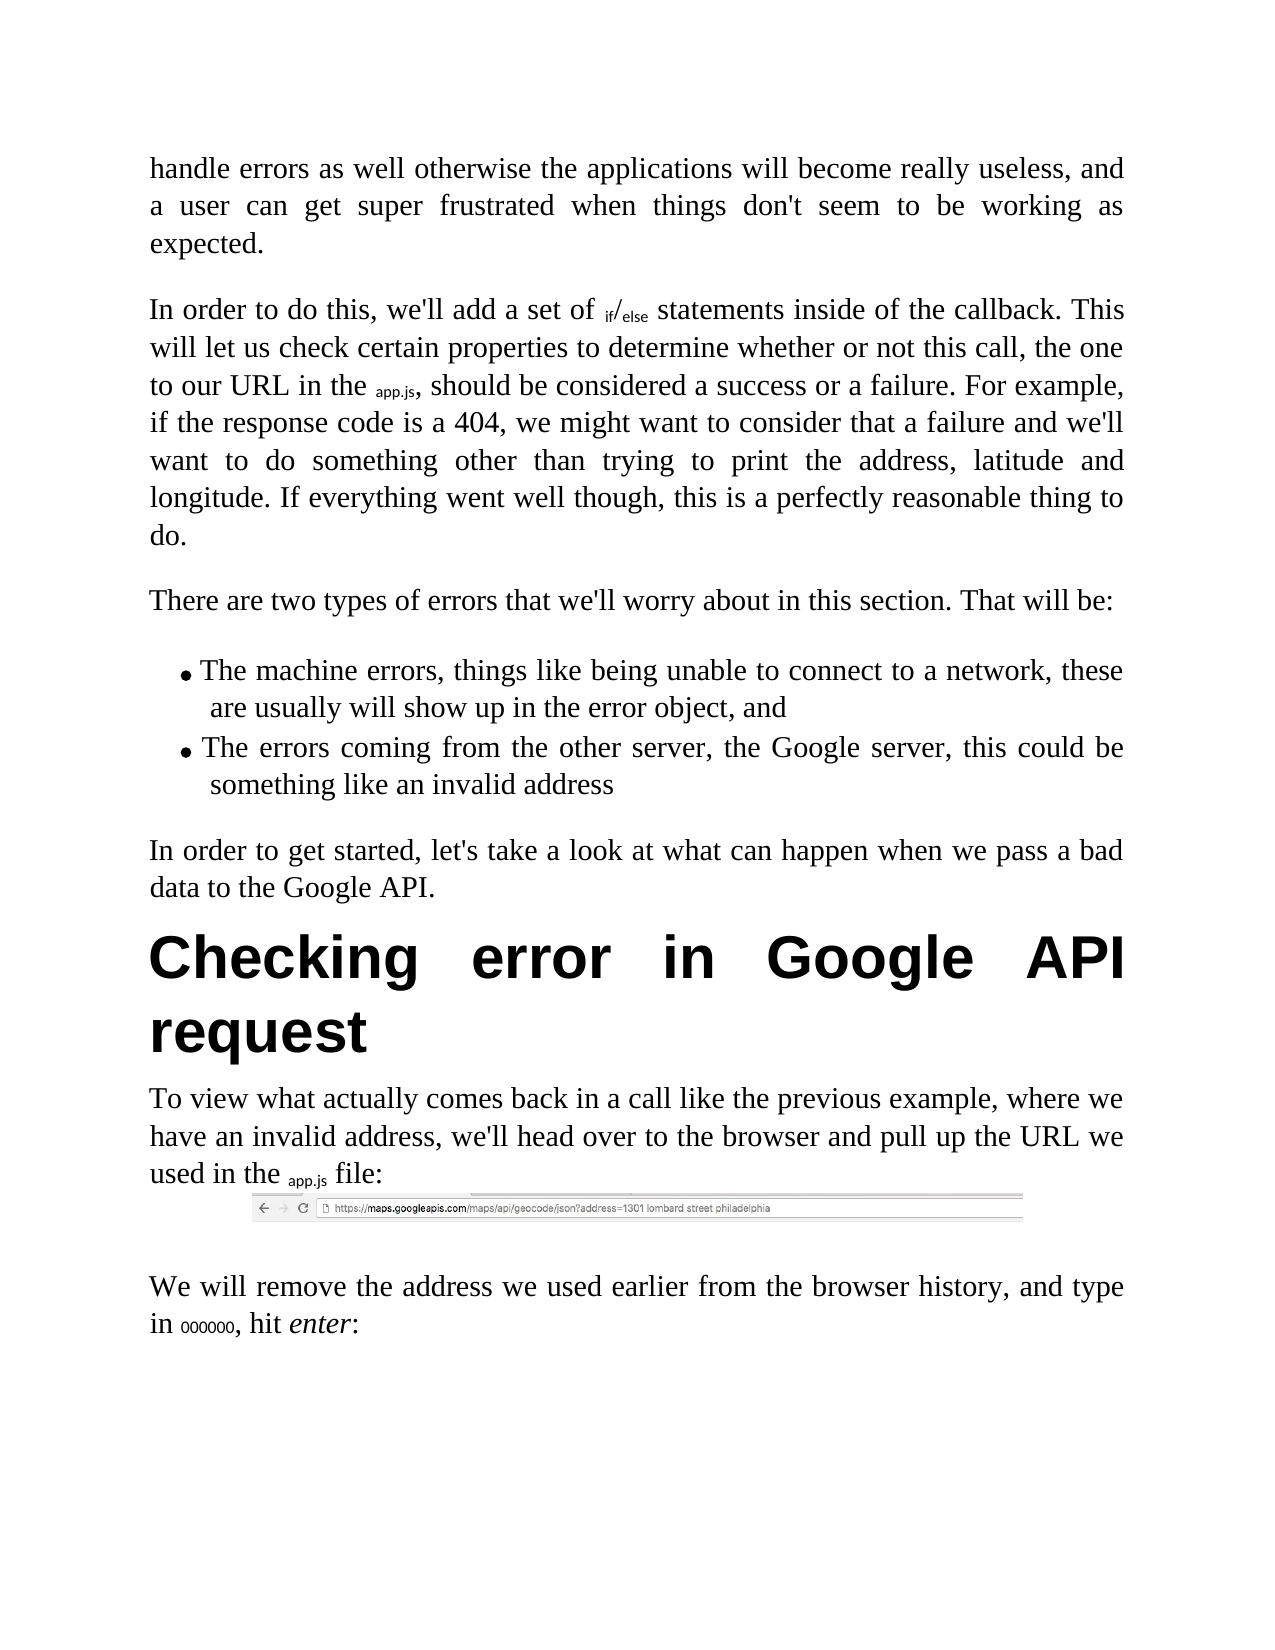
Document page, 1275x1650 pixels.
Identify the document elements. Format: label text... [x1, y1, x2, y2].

text We will remove the address we used earlier from the browser history, and type in 000000, hit enter: [148, 1268, 1125, 1340]
text Checking error in Google API request [148, 922, 1127, 1065]
picture [252, 1193, 1023, 1224]
text There are two types of errors that we'll worry about in this section. That will be: [148, 583, 1125, 617]
text The errors coming from the other server, the Google server, this could be something like an invalid address [181, 729, 1125, 801]
text In order to do this, we'll add a set of if/else statements inside of the callback. This will let us check certain properties to determine whether or not this call, the one to our URL in the app.js, should be considered a success or a failure. For example, if the response code is a 404, we might want to consider that a failure and we'll want to do something other than trying to print the address, latitude and longitude. If everything went well though, this is a perfectly reasonable thing to do. [148, 291, 1125, 551]
text The machine errors, things like being unable to connect to a network, these are usually will show up in the error object, and [181, 652, 1125, 724]
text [150, 150, 1127, 259]
text In order to get started, let's take a look at what can happen when we pass a bad data to the Google API. [148, 832, 1125, 904]
text To view what actually comes back in a call like the previous example, where we have an invalid address, we'll head over to the browser and pull up the URL we used in the app.js file: [148, 1080, 1125, 1190]
